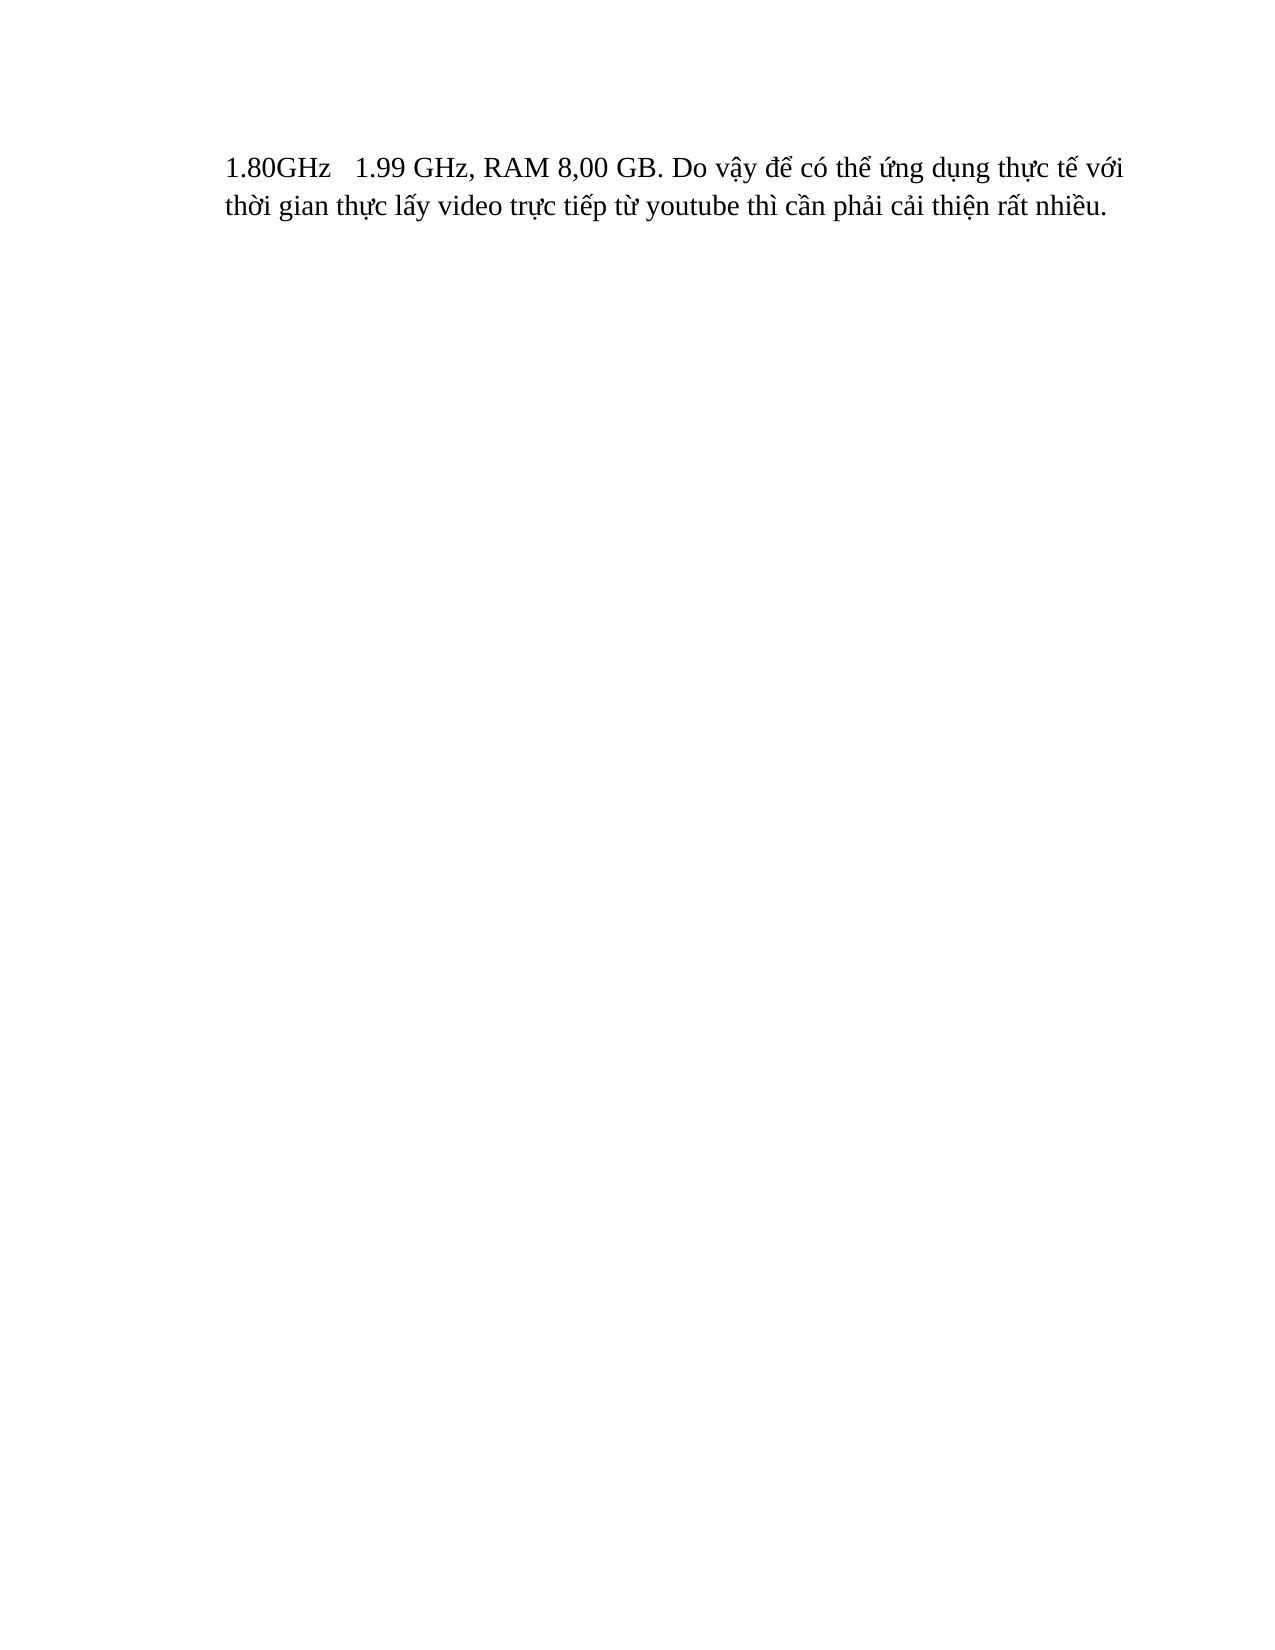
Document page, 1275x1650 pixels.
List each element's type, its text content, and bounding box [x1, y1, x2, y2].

subtitle Vì sử dụng YOLO nhưng thời gian detect trên mỗi frame ảnh là rất lớn: với phiên bản YOLOv4 Tiny là 0.14348s , với phiên bản YOLOv4 Custom Data là 0.82547s, khi chạy trên máy Intel(R) Core(TM) i7-8565U CPU @ 1.80GHz 1.99 GHz, RAM 8,00 GB. Do vậy để có thể ứng dụng thực tế với thời gian thực lấy video trực tiếp từ youtube thì cần phải cải thiện rất nhiều. [225, 150, 1125, 338]
